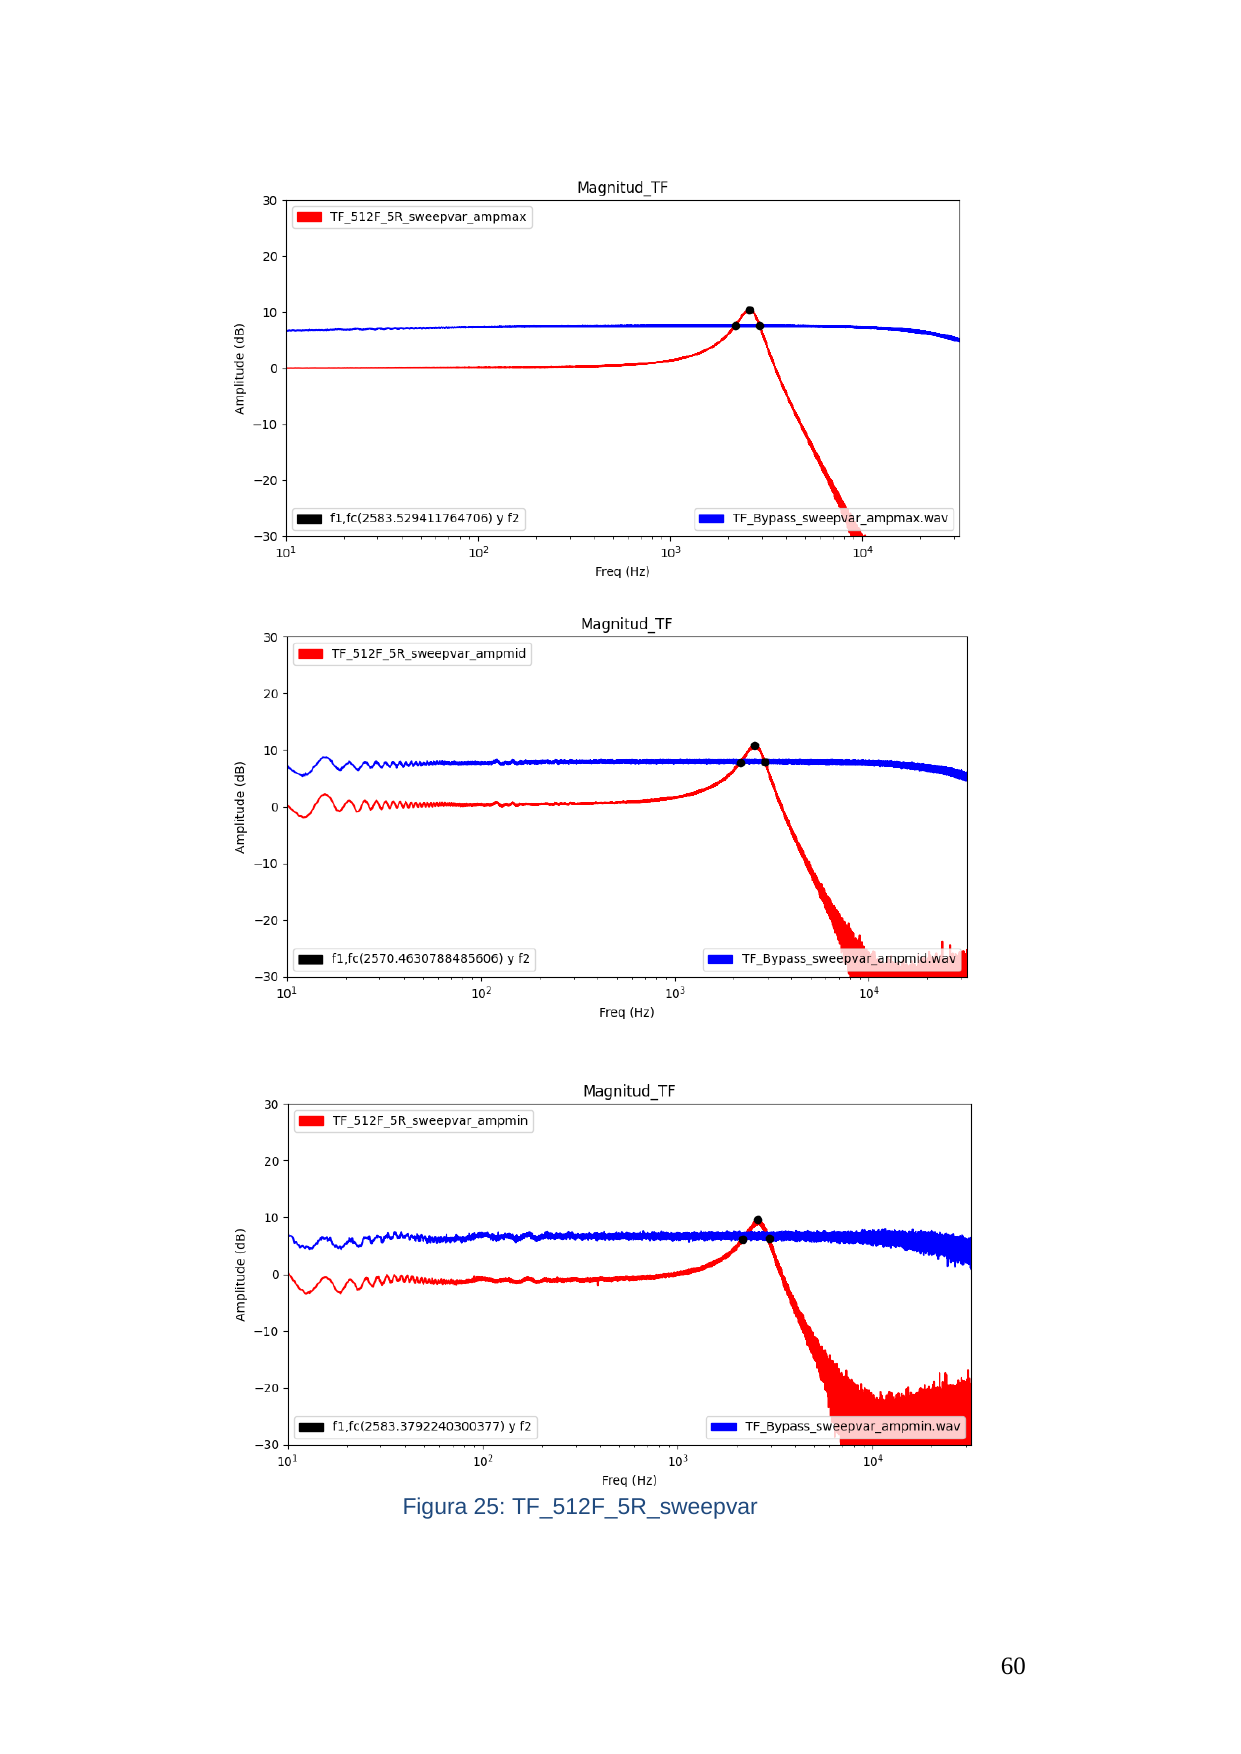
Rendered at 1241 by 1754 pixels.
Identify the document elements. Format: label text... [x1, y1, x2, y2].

picture [177, 147, 1054, 1025]
picture [177, 1050, 1059, 1493]
text Figura 25: TF_512F_5R_sweepvar [327, 1493, 1063, 1519]
